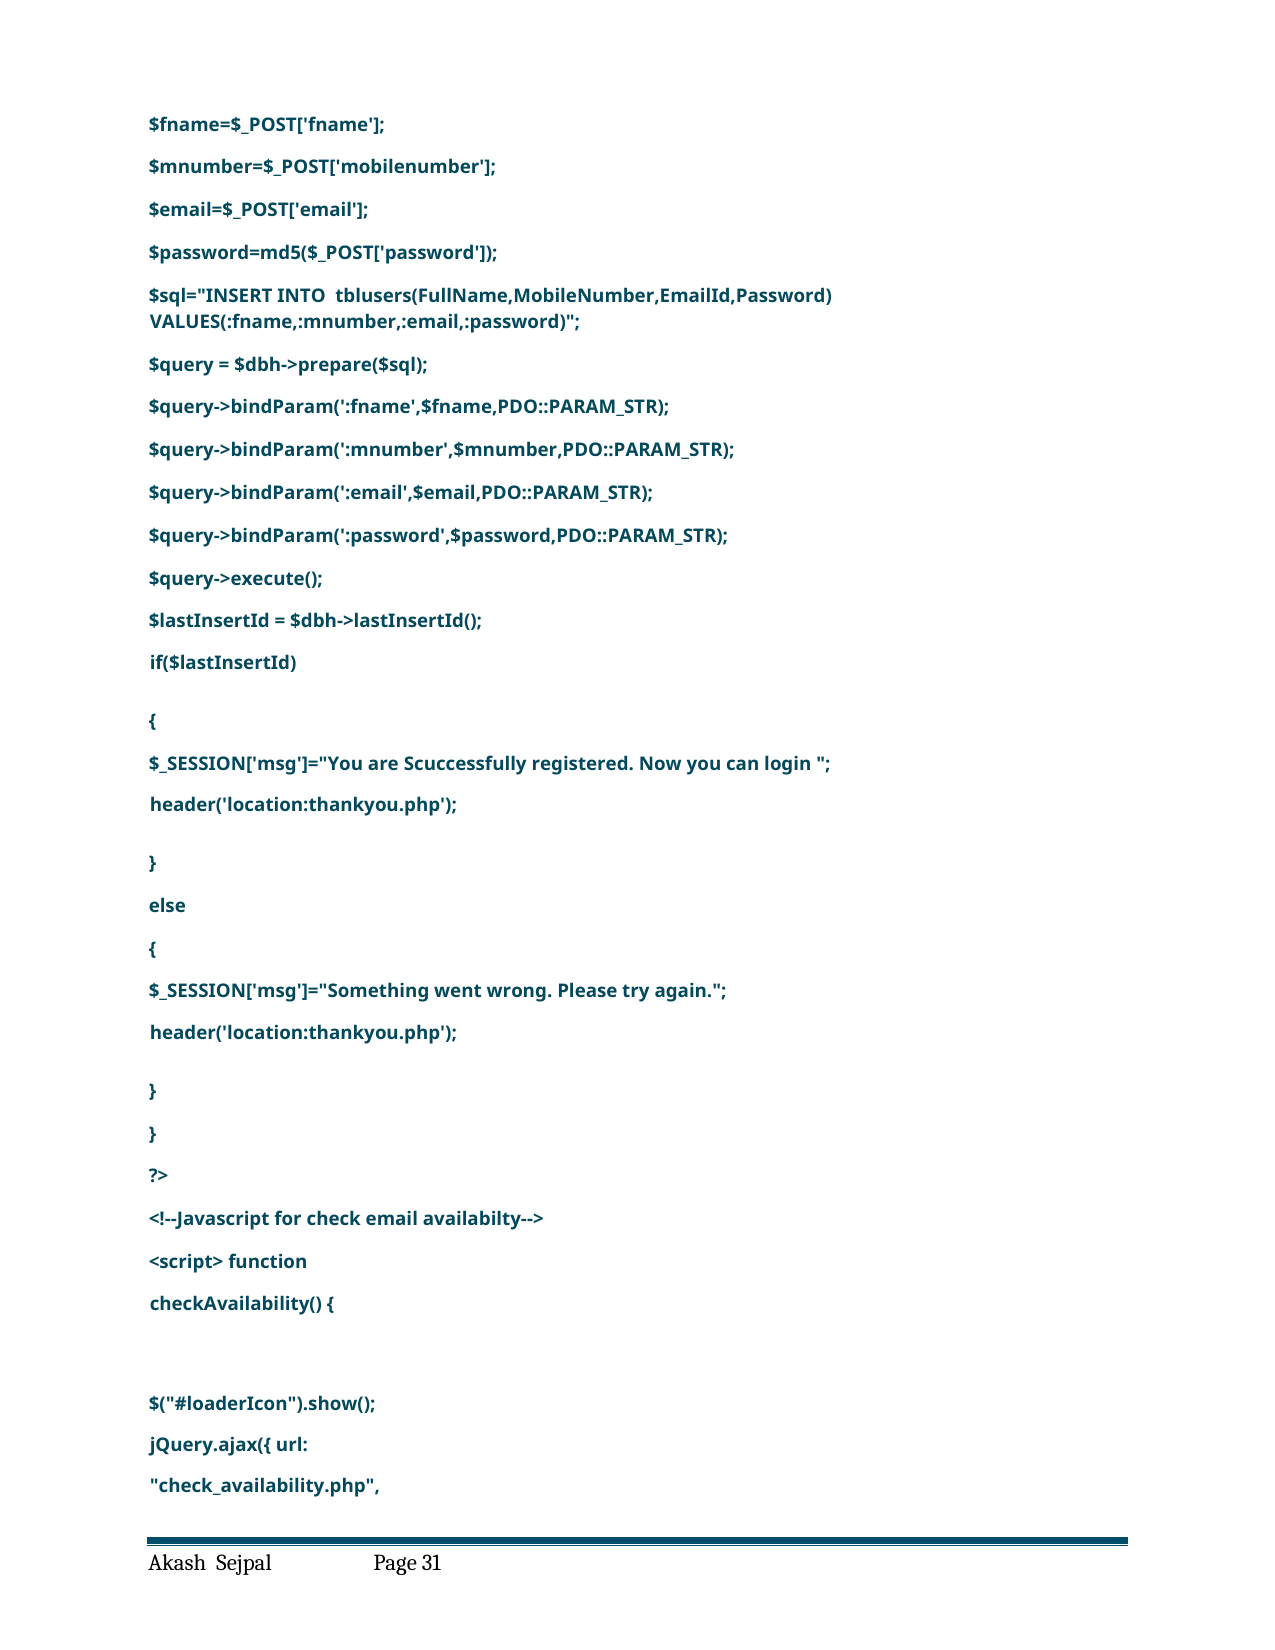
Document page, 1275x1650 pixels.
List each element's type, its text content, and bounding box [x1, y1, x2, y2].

text else [148, 892, 1247, 918]
text ?> [148, 1163, 1247, 1188]
text } [148, 1077, 1247, 1103]
text $query->bindParam(':password',$password,PDO::PARAM_STR); [148, 522, 1247, 548]
text $lastInsertId = $dbh->lastInsertId(); if($lastInsertId) [148, 608, 617, 675]
text <script> function checkAvailability() { [148, 1248, 412, 1315]
text <!--Javascript for check email availabilty--> [148, 1206, 1247, 1231]
text { [148, 707, 1247, 733]
text } [148, 849, 1247, 875]
text { [148, 935, 1247, 961]
text } [148, 1120, 1247, 1145]
text $query->bindParam(':fname',$fname,PDO::PARAM_STR); [148, 394, 1247, 419]
text $password=md5($_POST['password']); [148, 239, 1247, 265]
text $_SESSION['msg']="Something went wrong. Please try again."; header('location:thankyou.php'); [148, 978, 1020, 1045]
text $query->bindParam(':email',$email,PDO::PARAM_STR); [148, 479, 1247, 505]
text $query->execute(); [148, 565, 1247, 590]
text $query = $dbh->prepare($sql); [148, 351, 1247, 376]
text $email=$_POST['email']; [148, 196, 1247, 222]
text $mnumber=$_POST['mobilenumber']; [148, 154, 1247, 179]
text $sql="INSERT INTO tblusers(FullName,MobileNumber,EmailId,Password) VALUES(:fname,:mnumber,:email,:password)"; [148, 282, 1247, 333]
text $_SESSION['msg']="You are Scuccessfully registered. Now you can login "; header('location:thankyou.php'); [148, 750, 1130, 817]
text $fname=$_POST['fname']; [148, 111, 1247, 136]
text $query->bindParam(':mnumber',$mnumber,PDO::PARAM_STR); [148, 436, 1247, 462]
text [148, 1390, 451, 1498]
